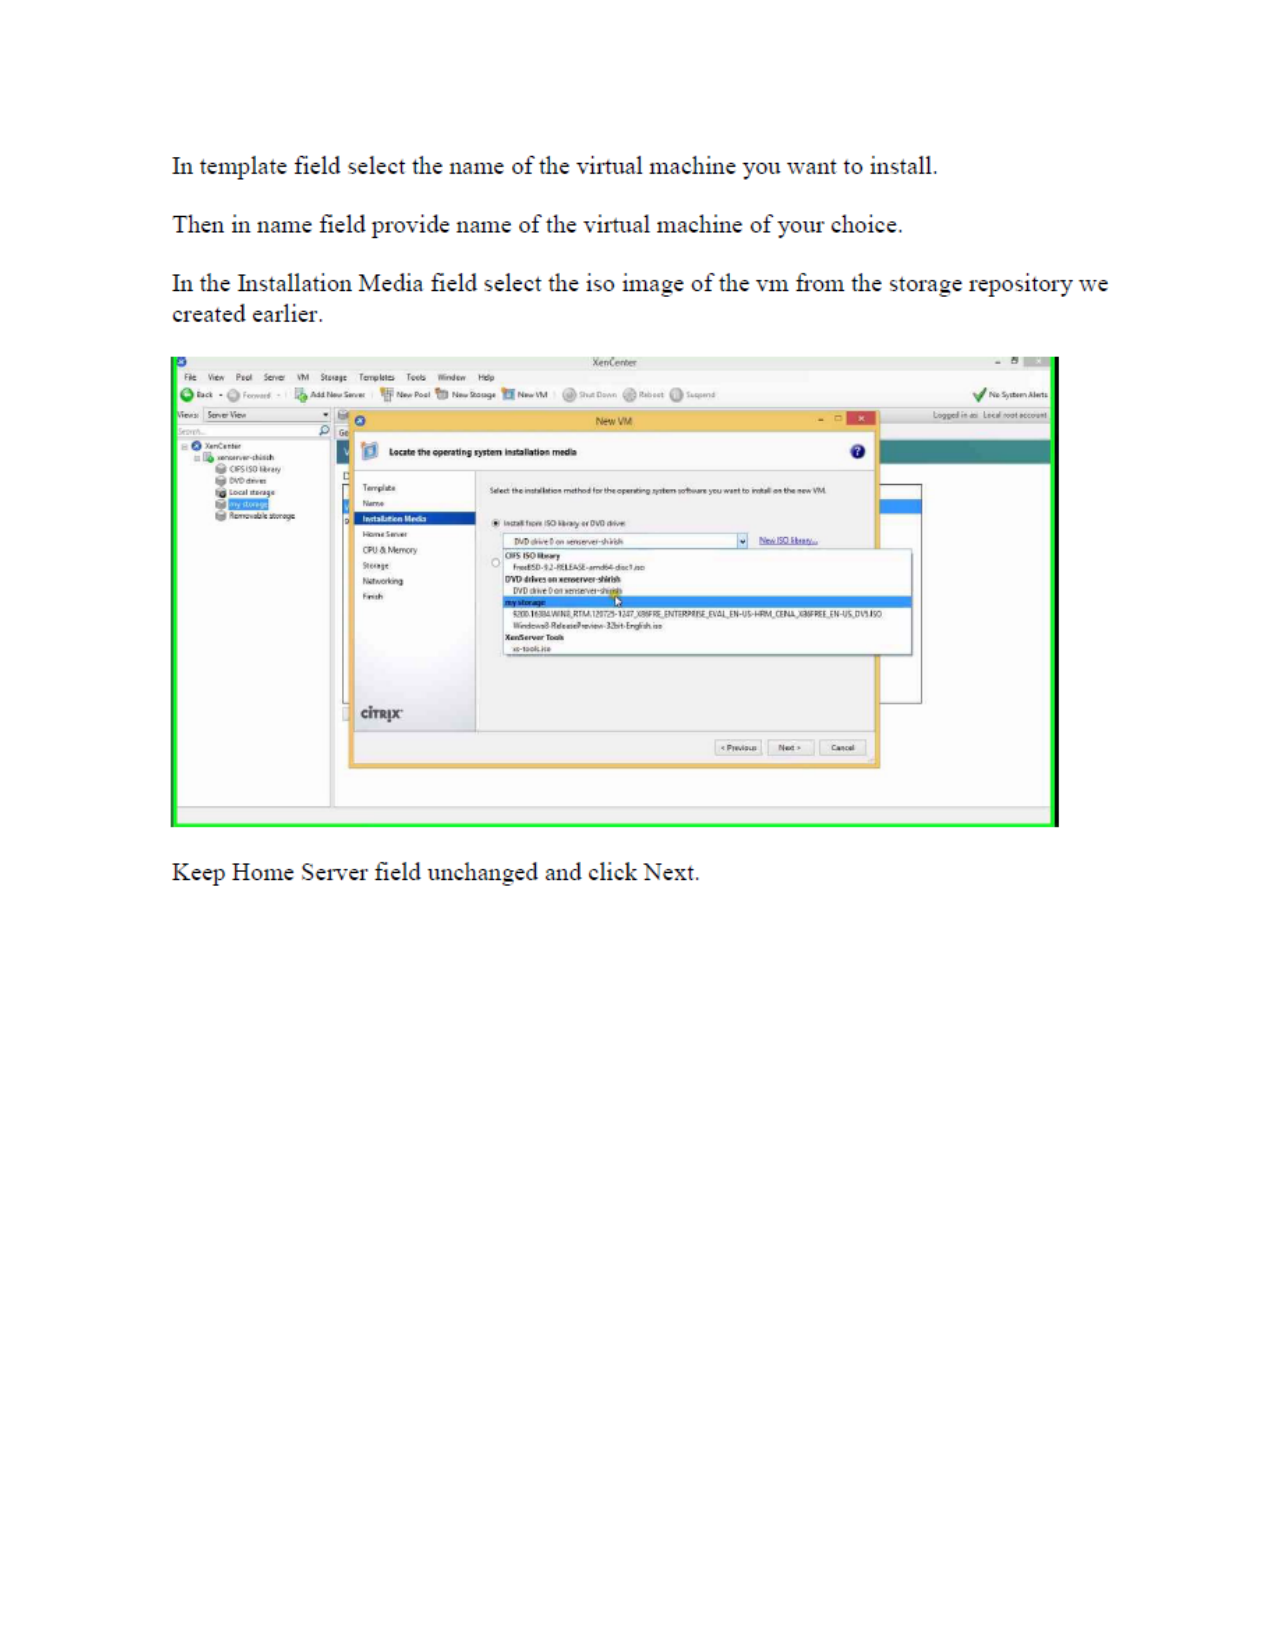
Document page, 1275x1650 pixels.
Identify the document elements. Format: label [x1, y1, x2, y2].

picture [150, 150, 1125, 925]
